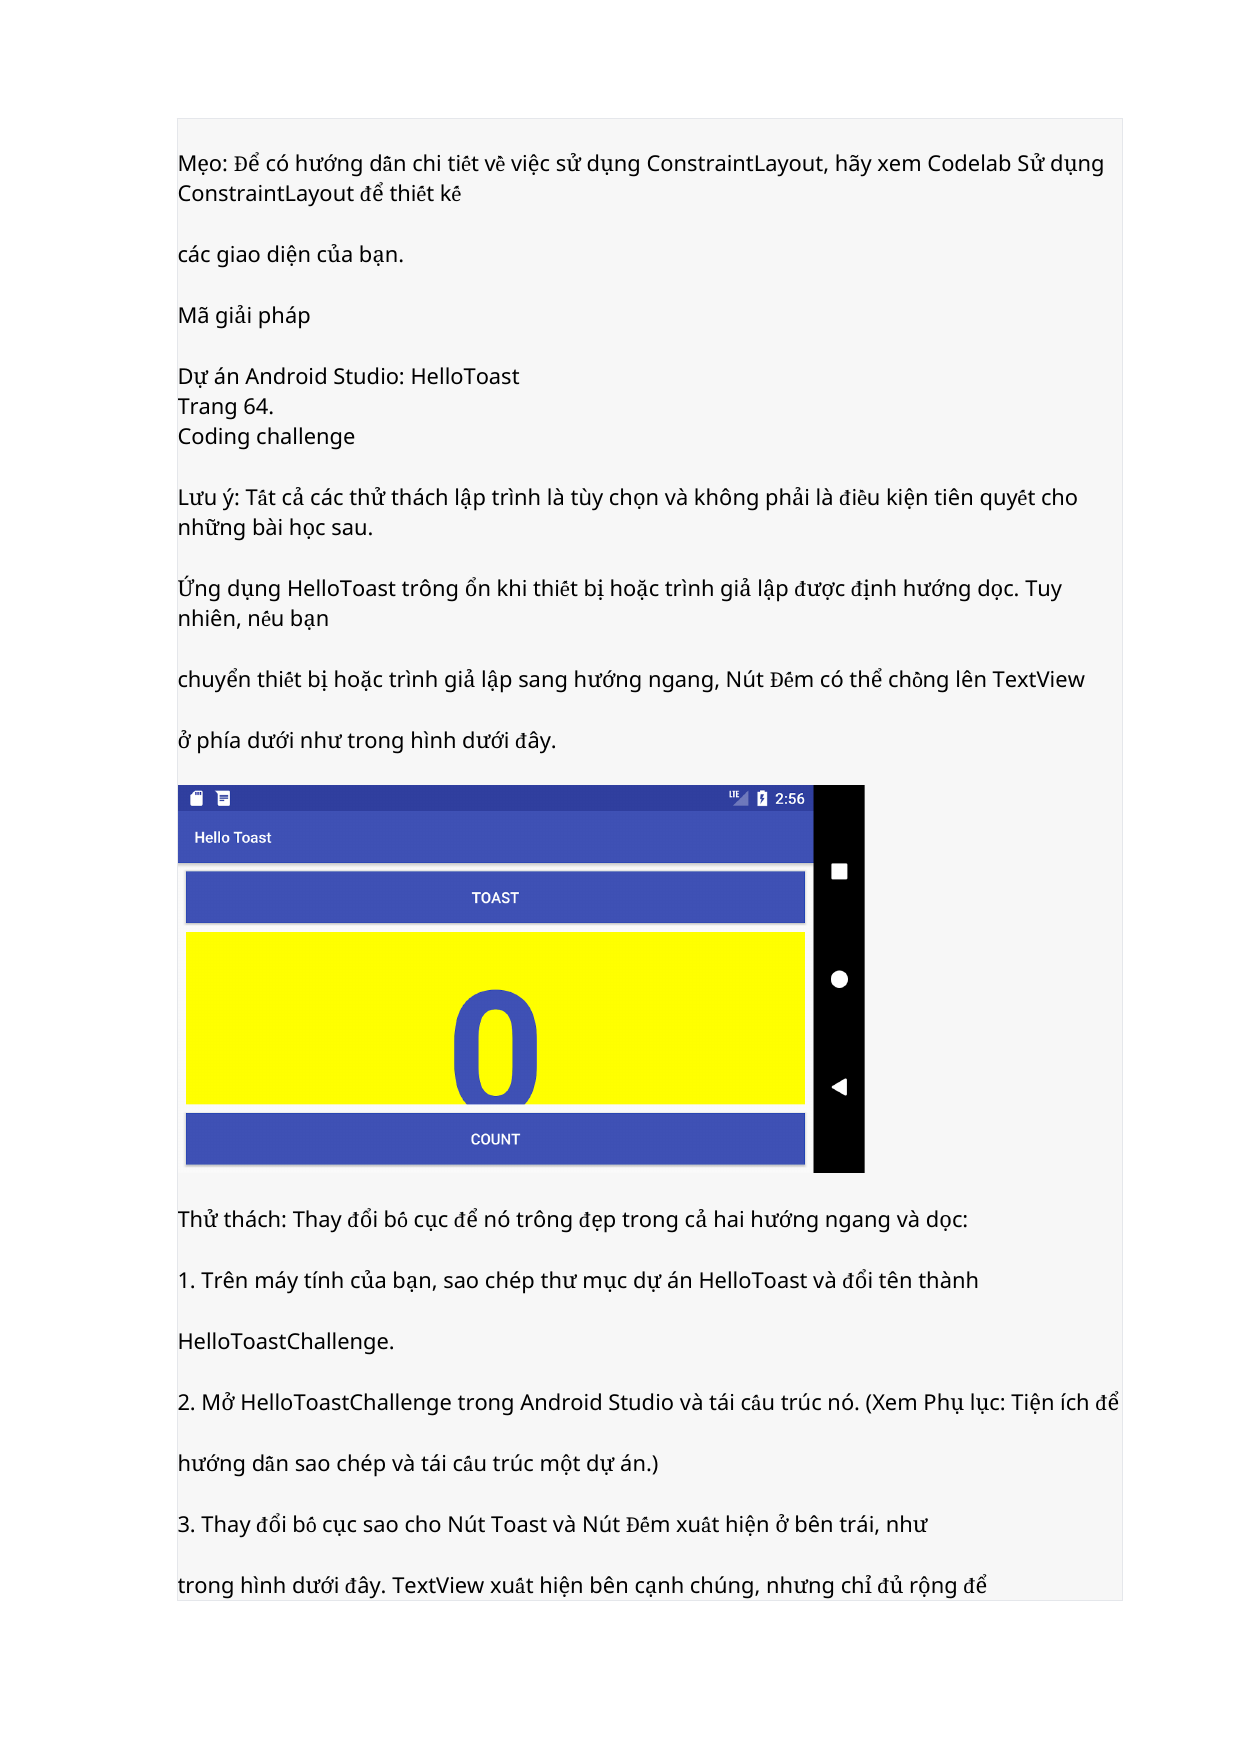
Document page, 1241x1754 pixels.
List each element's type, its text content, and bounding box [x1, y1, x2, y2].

text Ứng dụng HelloToast trông ổn khi thiết bị hoặc trình giả lập được định hướng dọc. Tuy nhiên, nếu bạn [178, 572, 1122, 632]
text trong hình dưới đây. TextView xuất hiện bên cạnh chúng, nhưng chỉ đủ rộng để [178, 1569, 1122, 1600]
text HelloToastChallenge. [178, 1325, 1122, 1356]
text chuyển thiết bị hoặc trình giả lập sang hướng ngang, Nút Đếm có thể chồng lên TextView [178, 663, 1122, 693]
text Dự án Android Studio: HelloToast [178, 361, 1122, 391]
text Thử thách: Thay đổi bố cục để nó trông đẹp trong cả hai hướng ngang và dọc: [178, 1203, 1122, 1233]
text hướng dẫn sao chép và tái cấu trúc một dự án.) [178, 1447, 1122, 1478]
text ở phía dưới như trong hình dưới đây. [178, 724, 1122, 754]
picture [178, 785, 865, 1173]
text Mẹo: Để có hướng dẫn chi tiết về việc sử dụng ConstraintLayout, hãy xem Codelab Sử dụng ConstraintLayout để thiết kế [178, 148, 1122, 208]
text Coding challenge [178, 421, 1122, 451]
text 2. Mở HelloToastChallenge trong Android Studio và tái cấu trúc nó. (Xem Phụ lục: Tiện ích để [178, 1386, 1122, 1417]
text các giao diện của bạn. [178, 239, 1122, 269]
text Trang 64. [178, 391, 1122, 421]
text Mã giải pháp [178, 300, 1122, 330]
text 1. Trên máy tính của bạn, sao chép thư mục dự án HelloToast và đổi tên thành [178, 1264, 1122, 1294]
text 3. Thay đổi bố cục sao cho Nút Toast và Nút Đếm xuất hiện ở bên trái, như [178, 1508, 1122, 1539]
text Lưu ý: Tất cả các thử thách lập trình là tùy chọn và không phải là điều kiện tiên quyết cho những bài học sau. [178, 481, 1122, 542]
